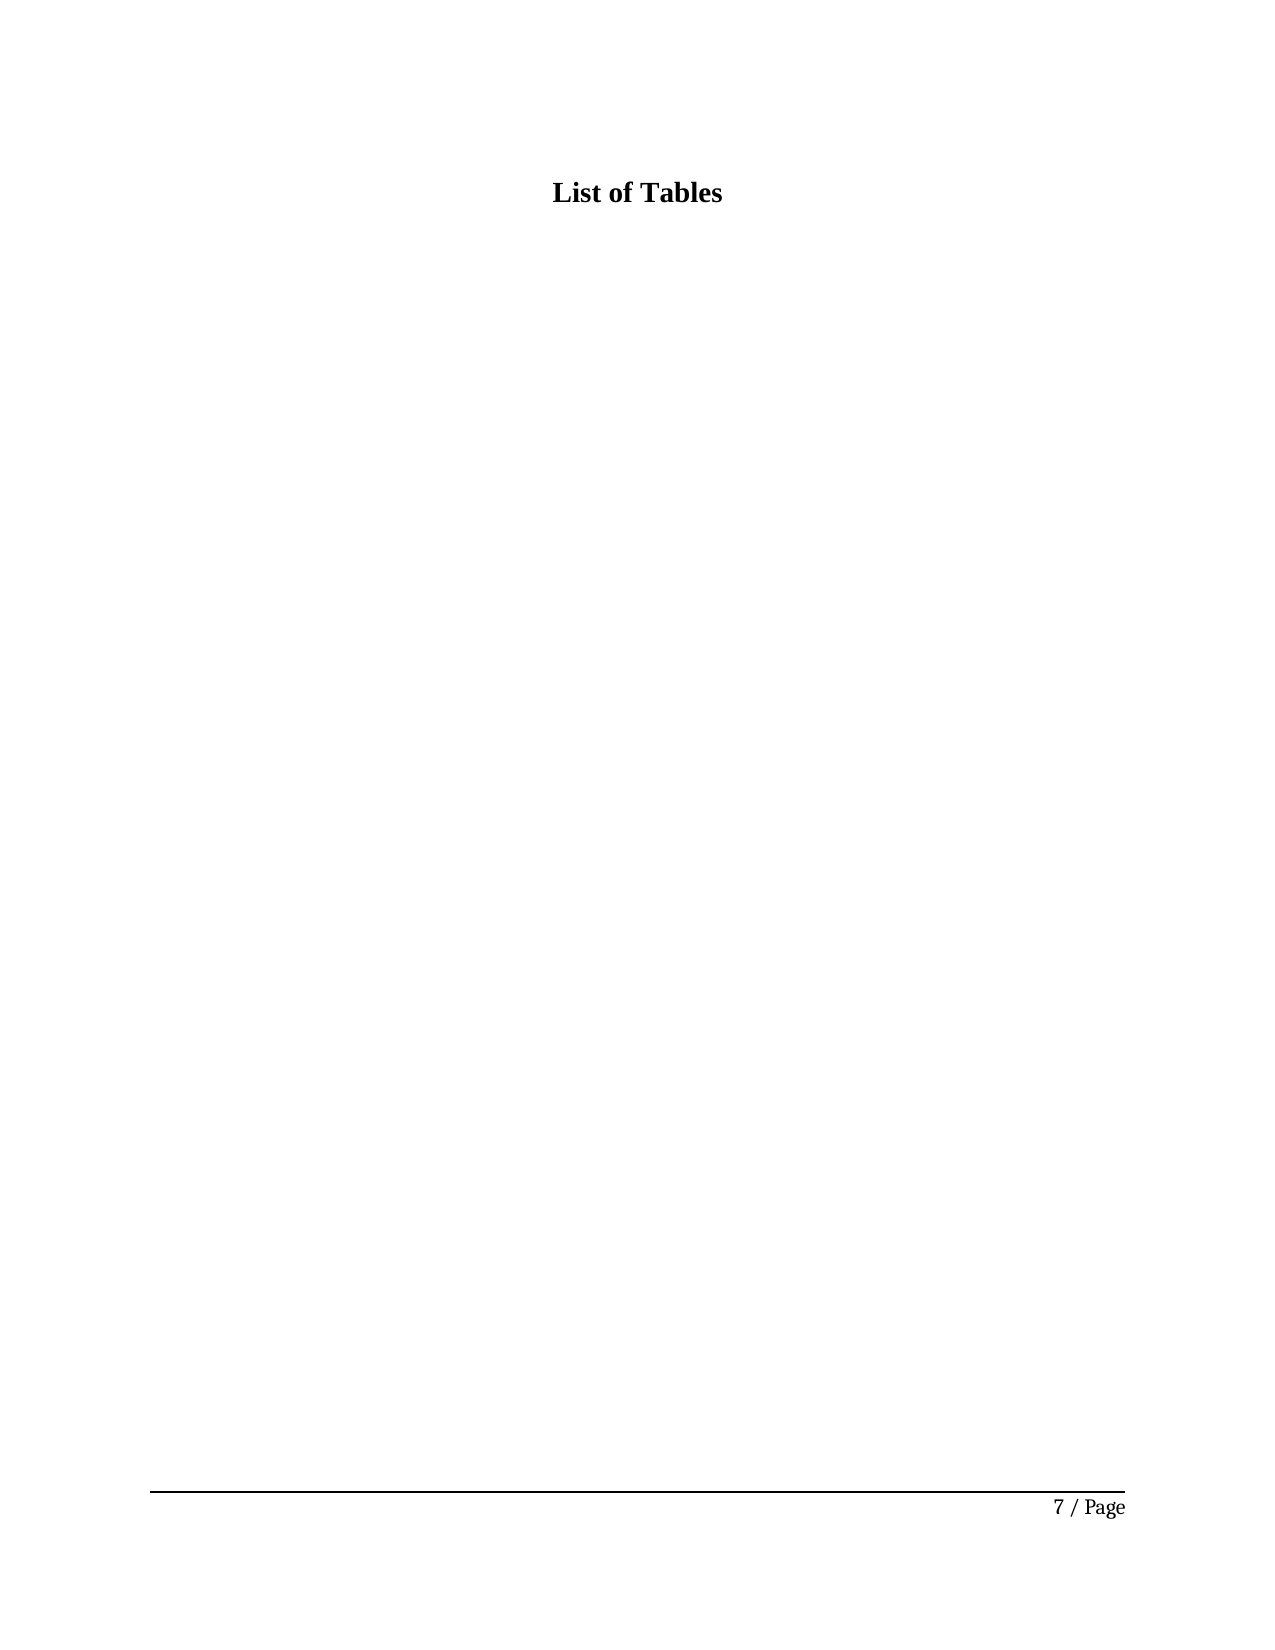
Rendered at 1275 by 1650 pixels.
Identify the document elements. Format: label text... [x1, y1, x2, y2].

text List of Tables [150, 175, 1125, 208]
